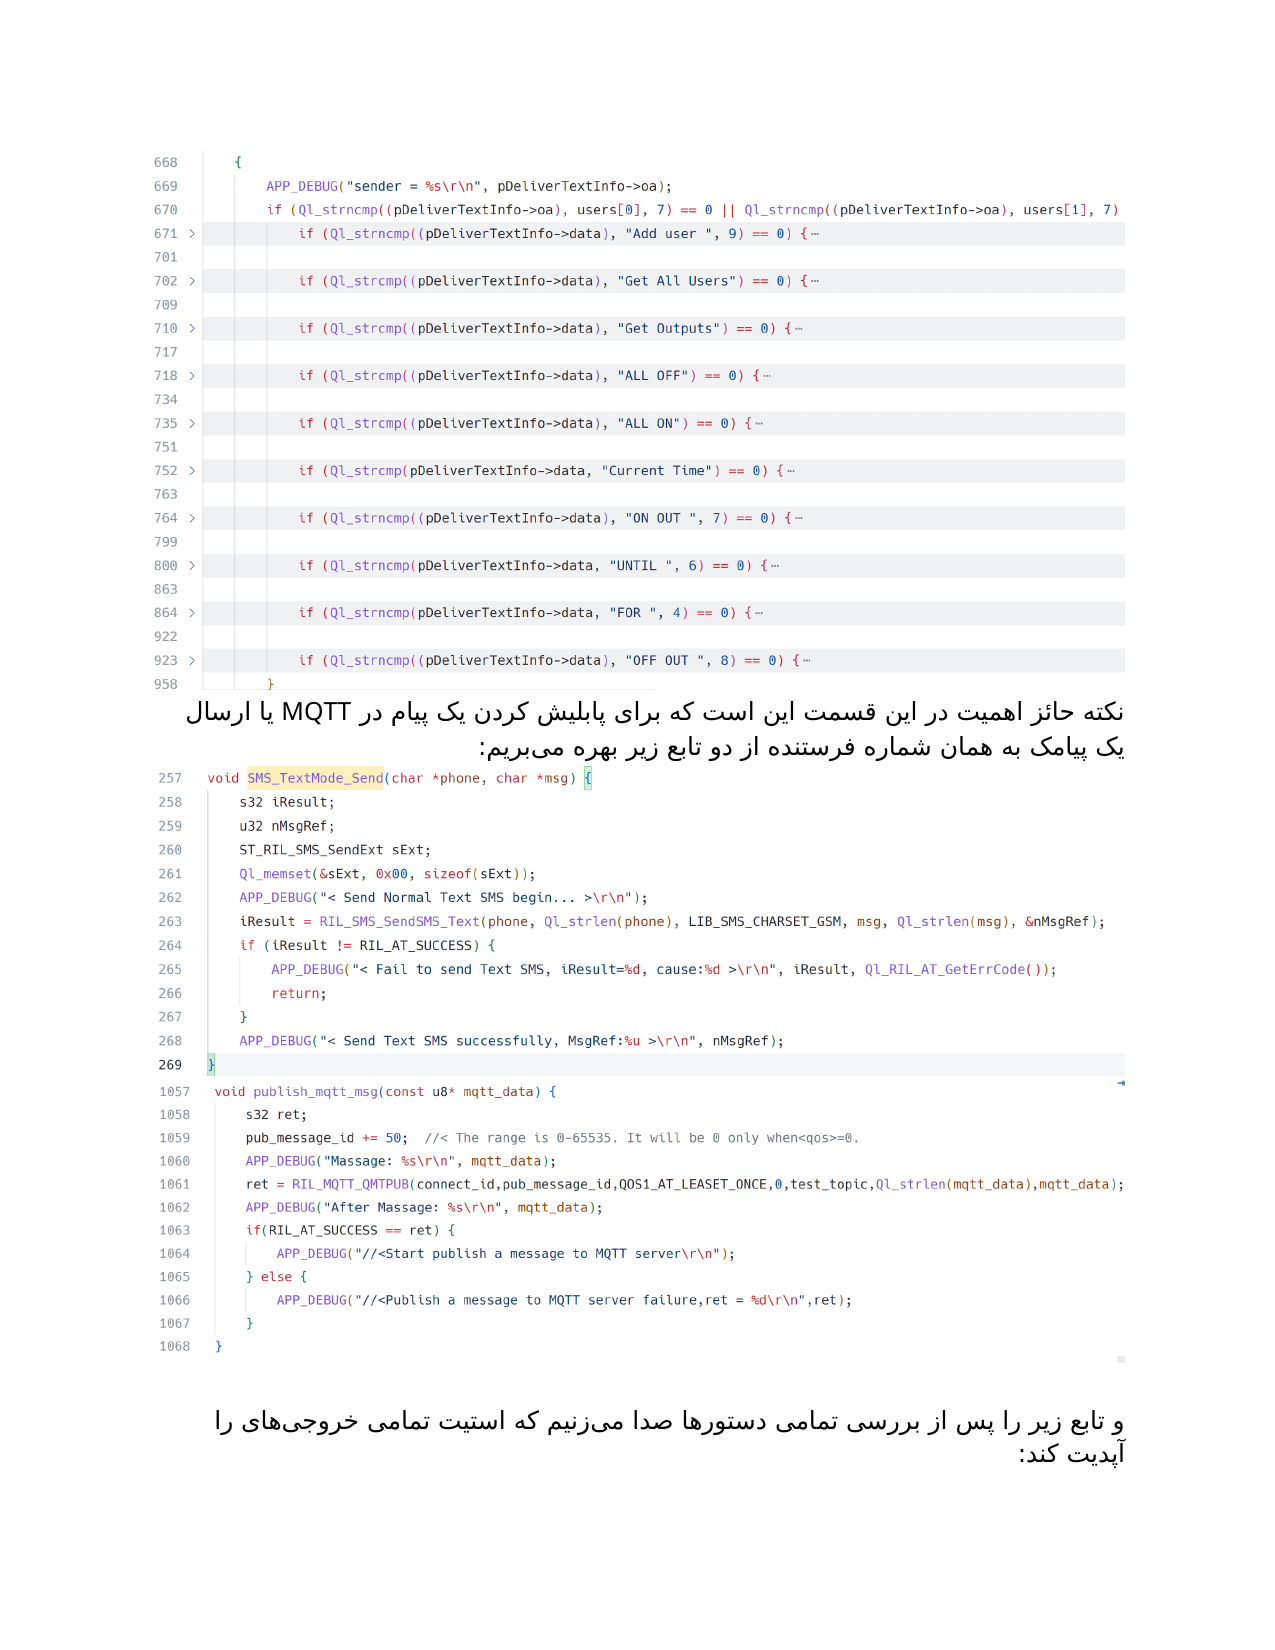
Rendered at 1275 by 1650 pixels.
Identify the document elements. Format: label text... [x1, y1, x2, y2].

picture [150, 150, 1125, 690]
text نکته حائز اهمیت در این قسمت این است که برای پابلیش کردن یک پیام در MQTT یا ارسال یک پیامک به همان شماره فرستنده از دو تابع زیر بهره می‌بریم: [150, 693, 1125, 761]
text و تابع زیر را پس از بررسی تمامی دستورها صدا می‌زنیم که استیت تمامی خروجی‌های را آپدیت کند: [150, 1406, 1125, 1469]
picture [150, 765, 1125, 1076]
picture [150, 1079, 1125, 1363]
